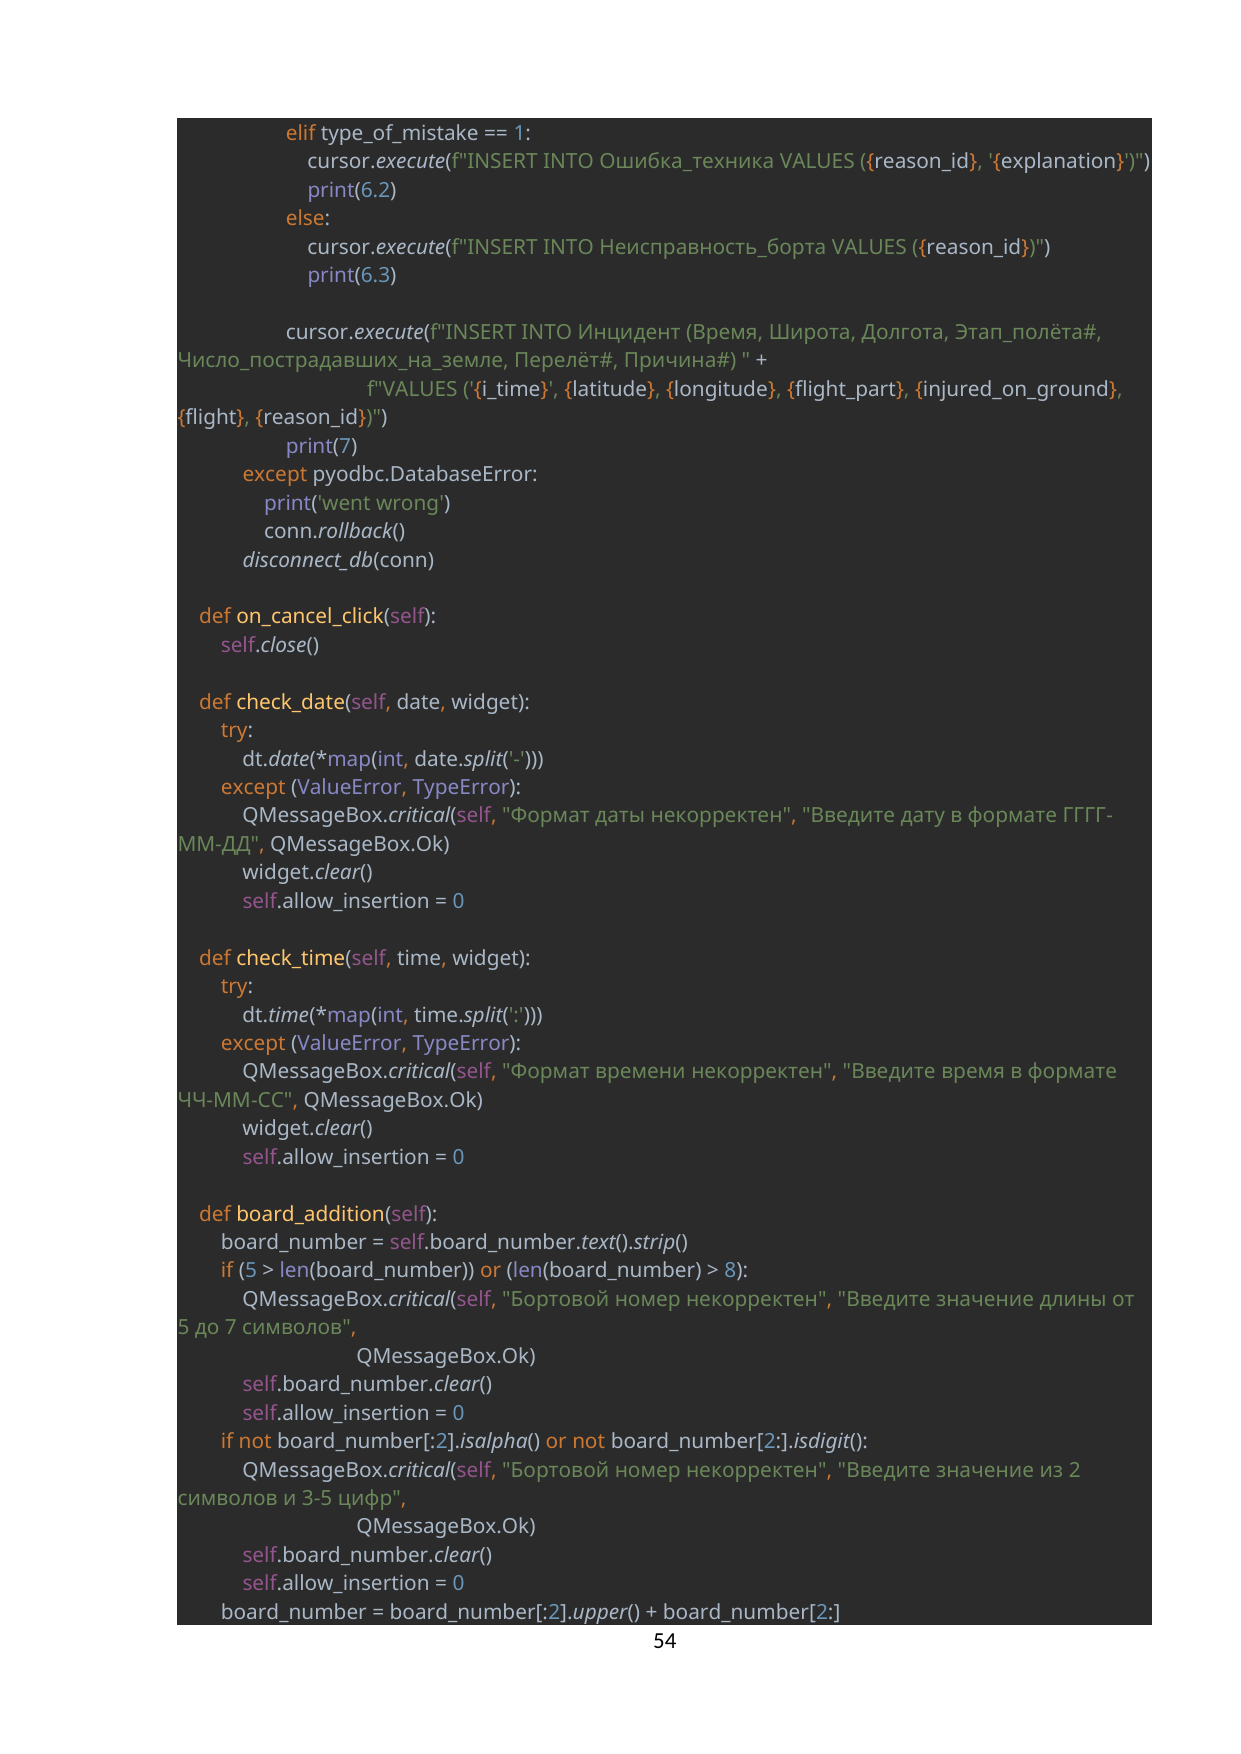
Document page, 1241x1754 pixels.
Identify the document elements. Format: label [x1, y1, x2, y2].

text [177, 118, 1152, 1625]
